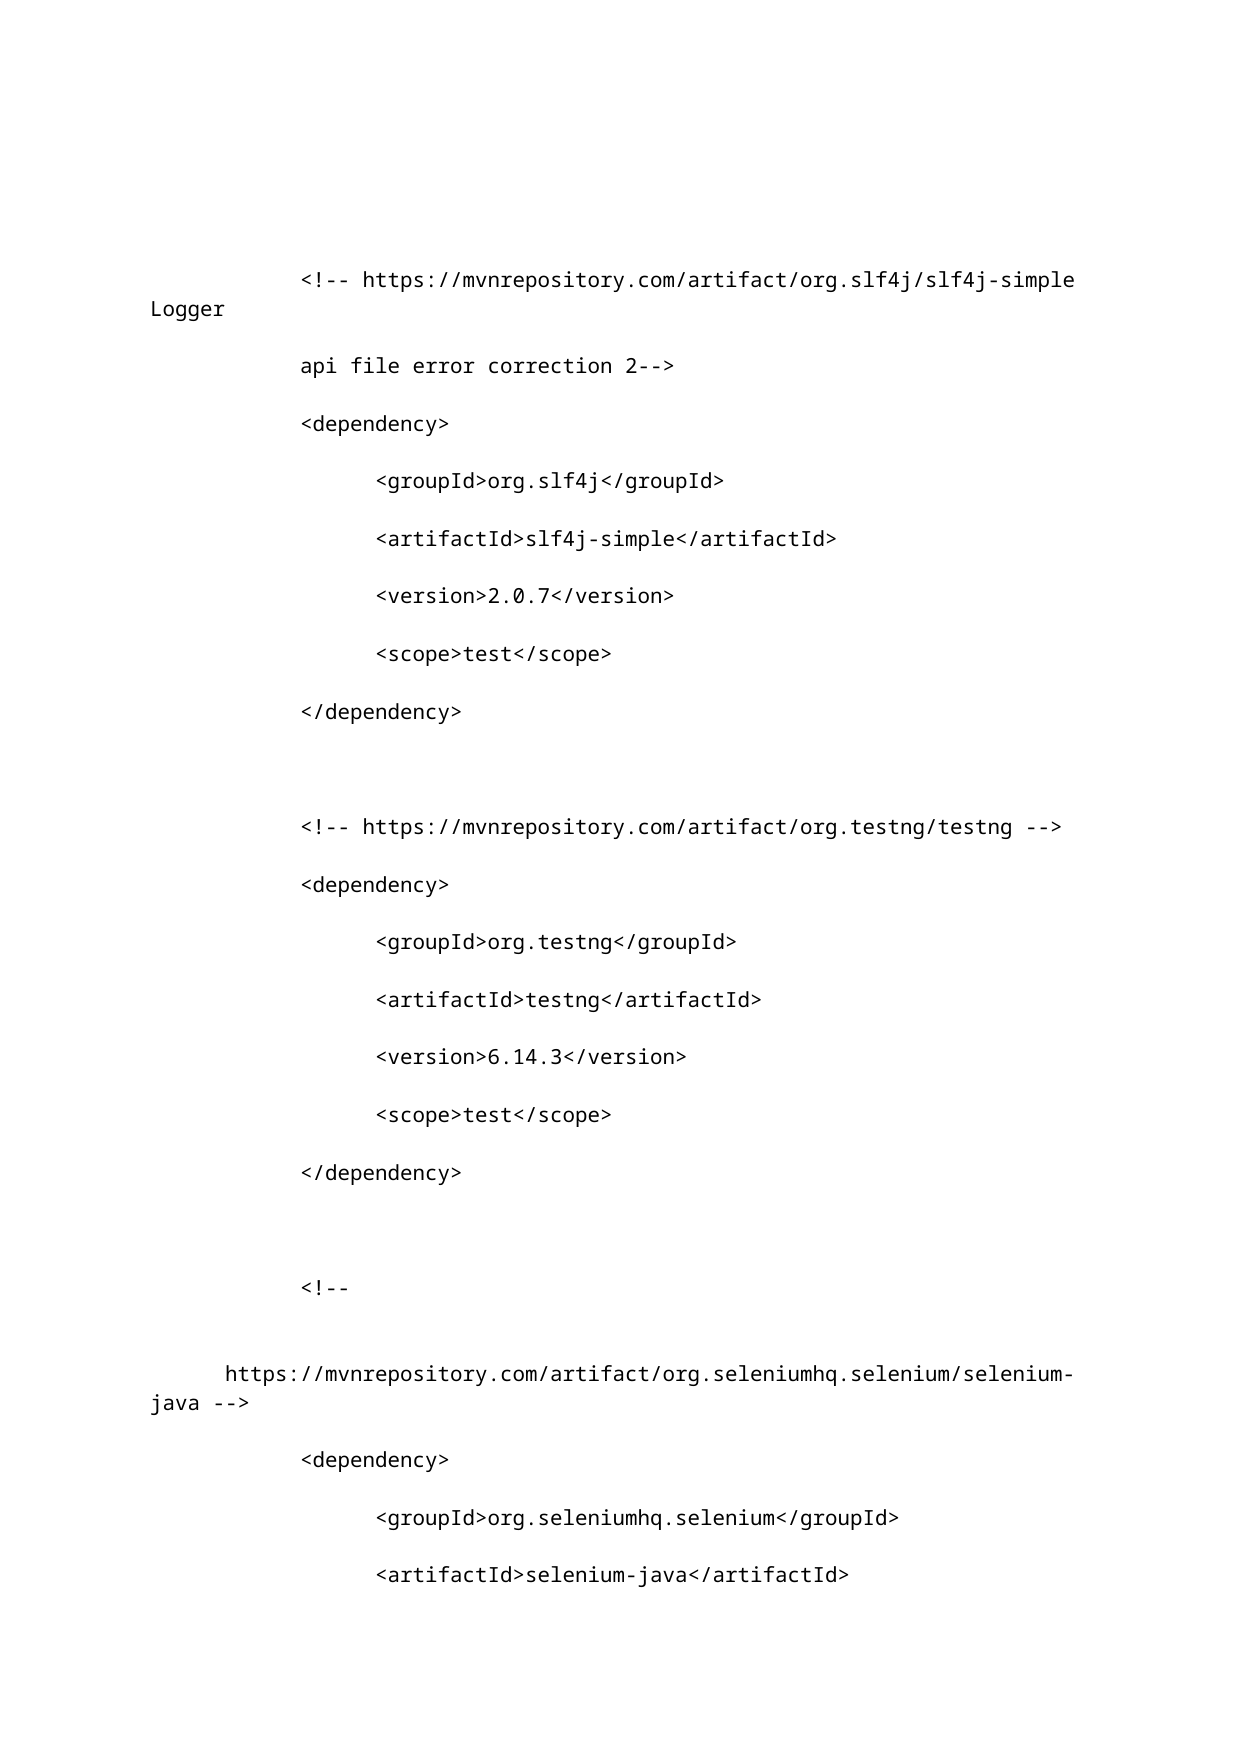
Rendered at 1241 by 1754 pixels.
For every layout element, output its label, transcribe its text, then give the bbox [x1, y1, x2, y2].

text <artifactId>slf4j-simple</artifactId> [150, 524, 1090, 552]
text </dependency> [150, 697, 1090, 725]
text <groupId>org.slf4j</groupId> [150, 466, 1090, 495]
text <dependency> [150, 870, 1090, 898]
text <version>2.0.7</version> [150, 582, 1090, 610]
text <version>6.14.3</version> [150, 1042, 1090, 1071]
text <!-- https://mvnrepository.com/artifact/org.slf4j/slf4j-simple Logger [150, 265, 1090, 322]
text <!-- [150, 1273, 1090, 1301]
text <artifactId>selenium-java</artifactId> [150, 1561, 1090, 1589]
text api file error correction 2--> [150, 351, 1090, 380]
text </dependency> [150, 1158, 1090, 1186]
text <groupId>org.testng</groupId> [150, 927, 1090, 956]
text https://mvnrepository.com/artifact/org.seleniumhq.selenium/selenium-java --> [150, 1331, 1090, 1416]
text <!-- https://mvnrepository.com/artifact/org.testng/testng --> [150, 812, 1090, 841]
text <groupId>org.seleniumhq.selenium</groupId> [150, 1503, 1090, 1531]
text <scope>test</scope> [150, 1100, 1090, 1128]
text <scope>test</scope> [150, 639, 1090, 668]
text <dependency> [150, 1445, 1090, 1474]
text <artifactId>testng</artifactId> [150, 985, 1090, 1013]
text <dependency> [150, 409, 1090, 437]
